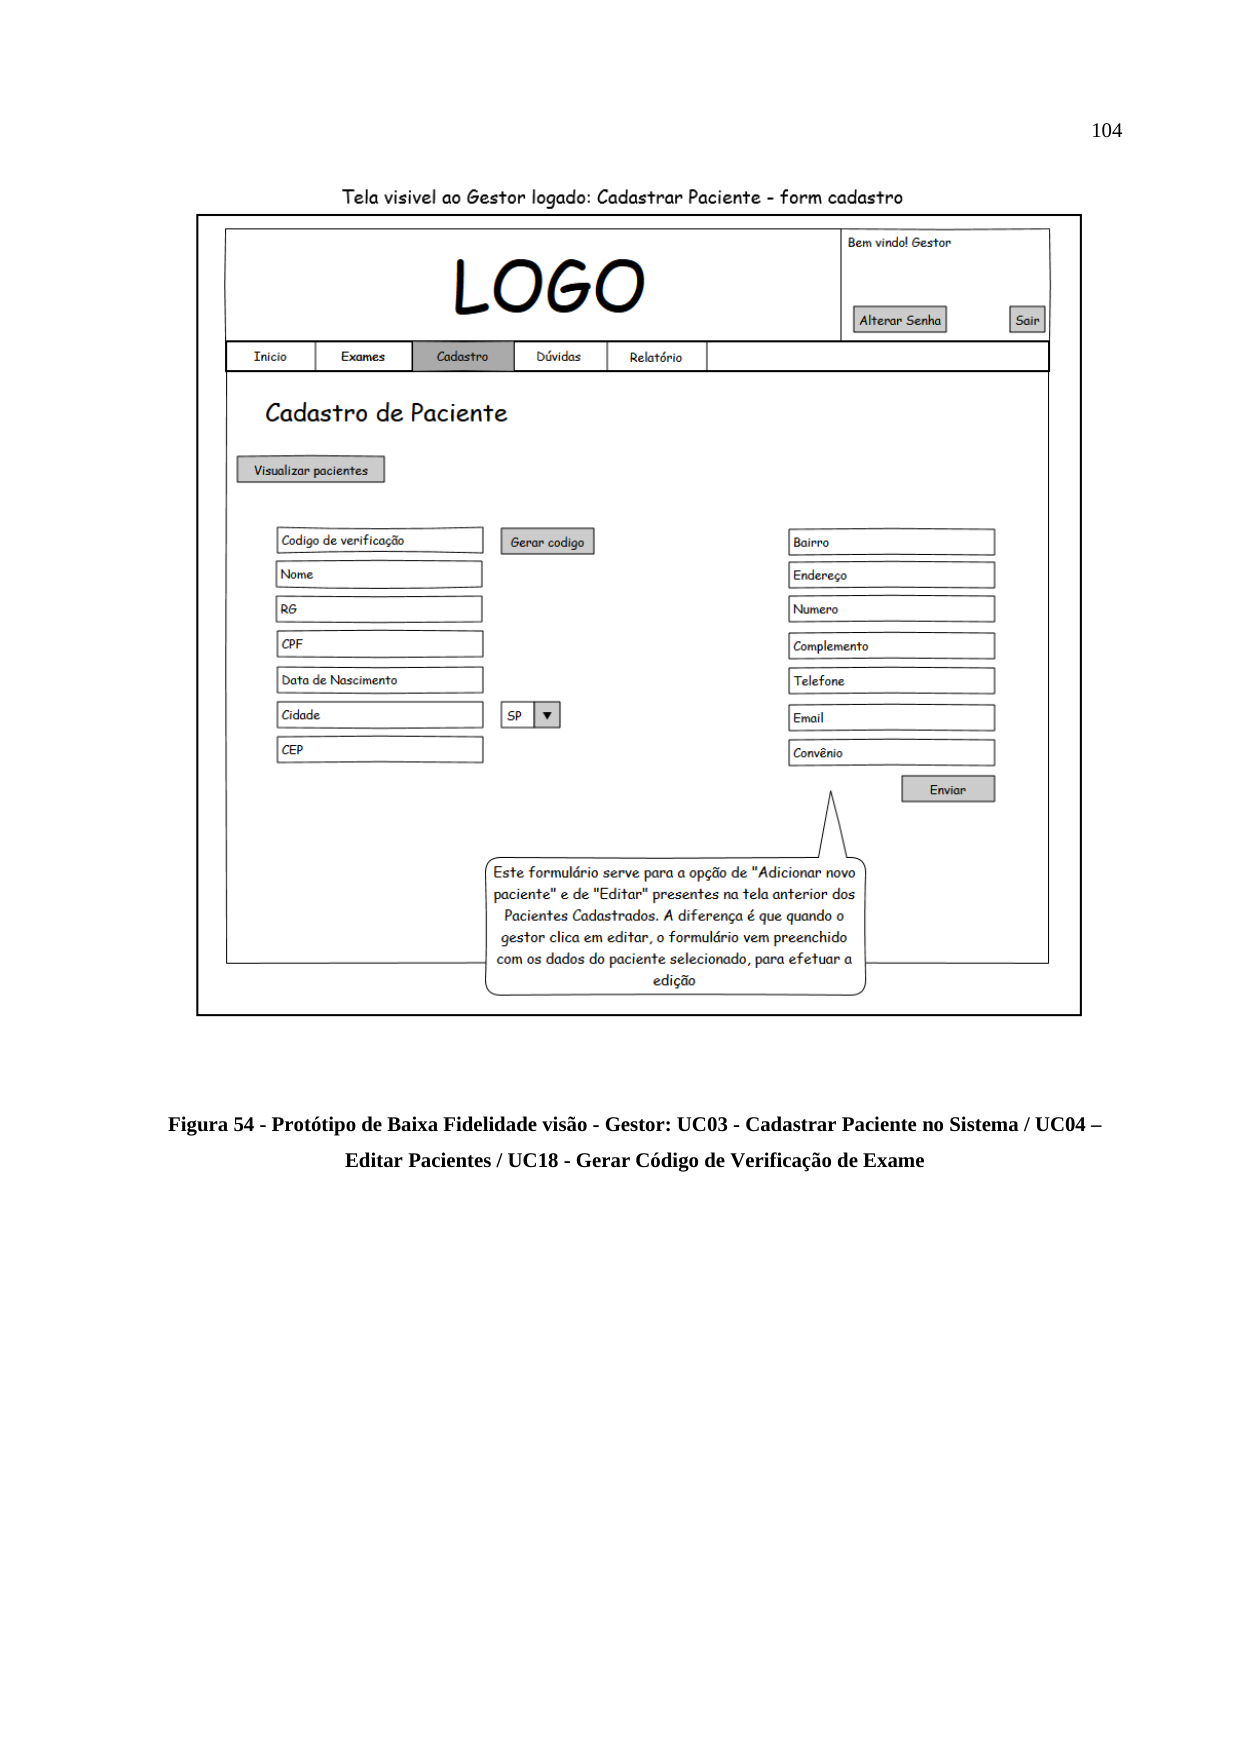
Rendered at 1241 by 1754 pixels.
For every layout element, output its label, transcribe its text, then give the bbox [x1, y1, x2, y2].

picture [147, 177, 1122, 1085]
text Figura - Protótipo de Baixa Fidelidade visão - Gestor: UC03 - Cadastrar Paciente no Sistema / UC04 – Editar Pacientes / UC18 - Gerar Código de Verificação de Exame [148, 1112, 1122, 1172]
